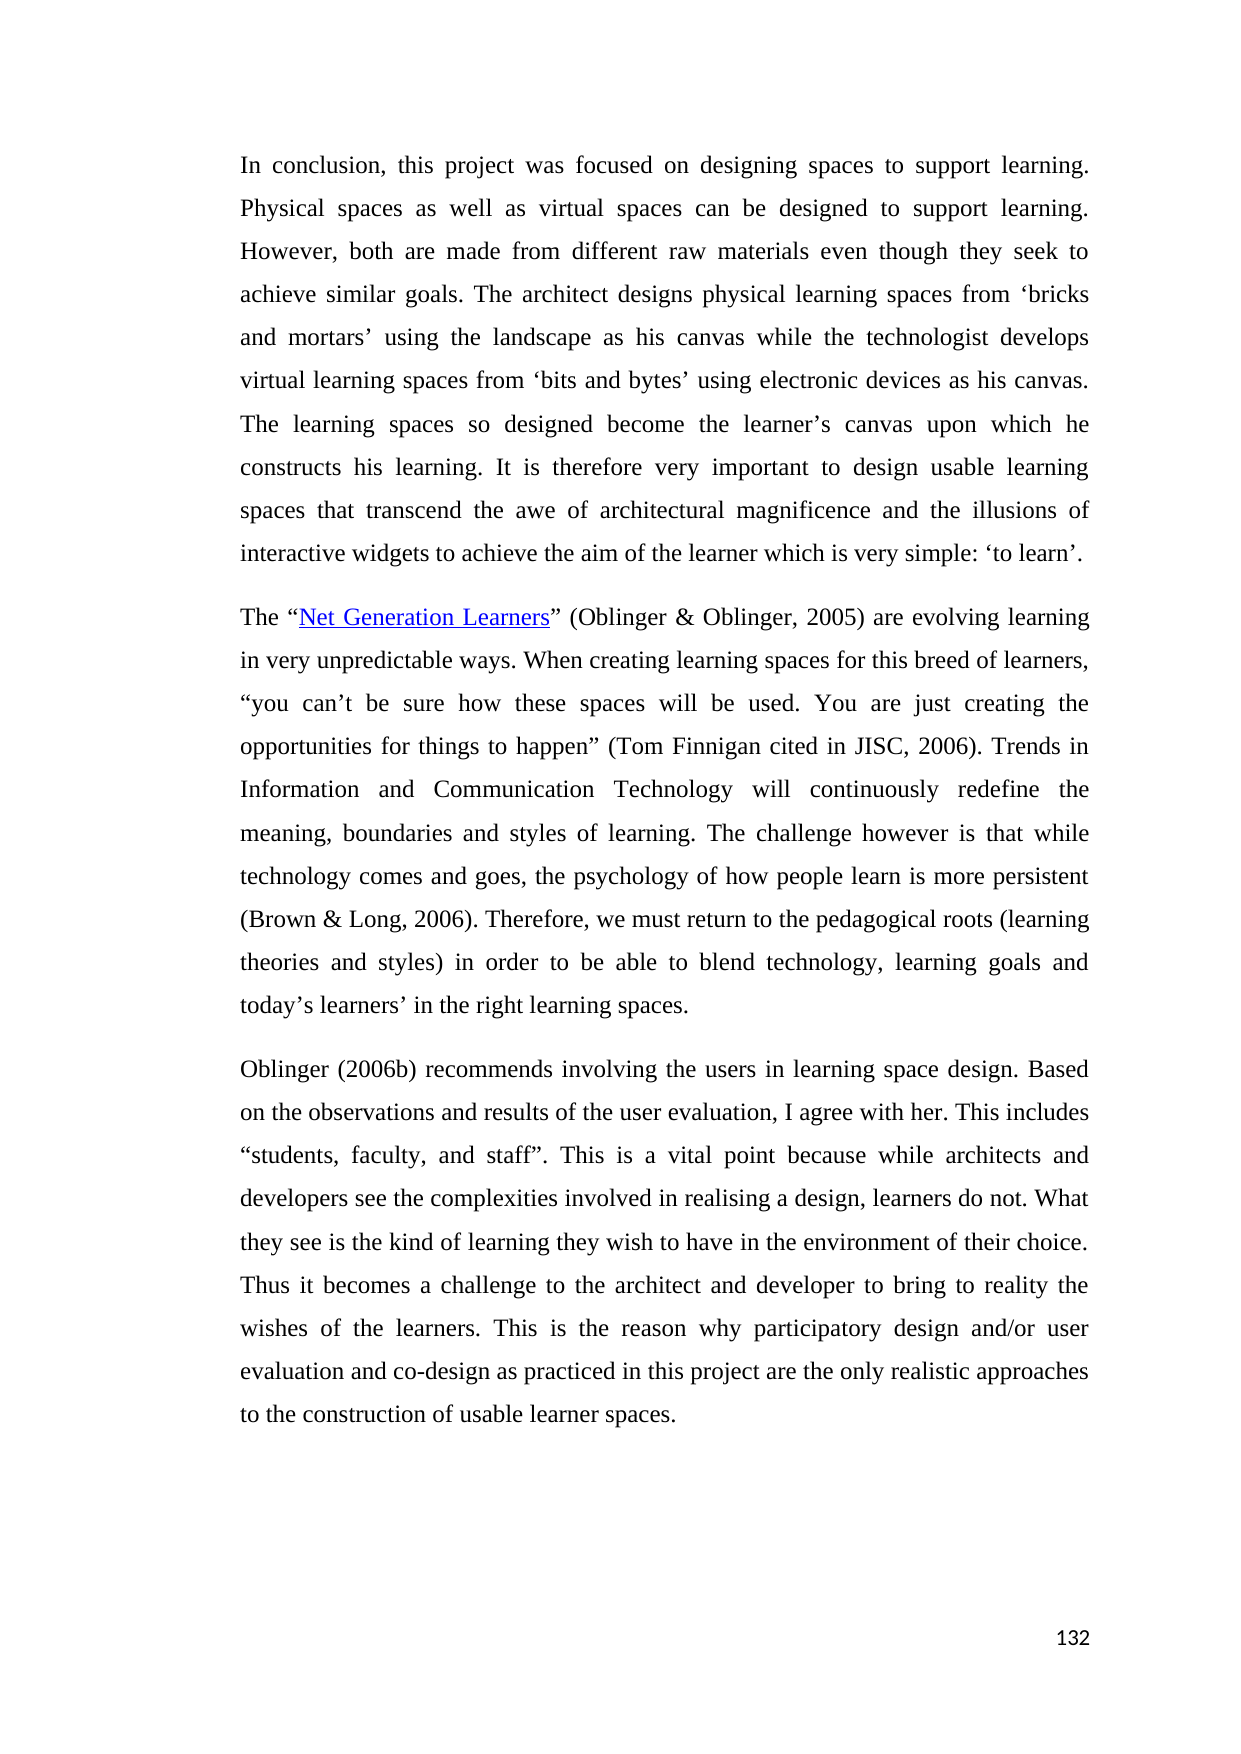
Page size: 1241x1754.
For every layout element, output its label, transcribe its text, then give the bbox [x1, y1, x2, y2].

text Oblinger (2006b) recommends involving the users in learning space design. Based on the observations and results of the user evaluation, I agree with her. This includes “students, faculty, and staff”. This is a vital point because while architects and developers see the complexities involved in realising a design, learners do not. What they see is the kind of learning they wish to have in the environment of their choice. Thus it becomes a challenge to the architect and developer to bring to reality the wishes of the learners. This is the reason why participatory design and/or user evaluation and co-design as practiced in this project are the only realistic approaches to the construction of usable learner spaces. [240, 1054, 1090, 1428]
text The “Net Generation Learners” (Oblinger & Oblinger, 2005) are evolving learning in very unpredictable ways. When creating learning spaces for this breed of learners, “you can’t be sure how these spaces will be used. You are just creating the opportunities for things to happen” (Tom Finnigan cited in JISC, 2006). Trends in Information and Communication Technology will continuously redefine the meaning, boundaries and styles of learning. The challenge however is that while technology comes and goes, the psychology of how people learn is more persistent (Brown & Long, 2006). Therefore, we must return to the pedagogical roots (learning theories and styles) in order to be able to blend technology, learning goals and today’s learners’ in the right learning spaces. [240, 602, 1090, 1019]
text In conclusion, this project was focused on designing spaces to support learning. Physical spaces as well as virtual spaces can be designed to support learning. However, both are made from different raw materials even though they seek to achieve similar goals. The architect designs physical learning spaces from ‘bricks and mortars’ using the landscape as his canvas while the technologist develops virtual learning spaces from ‘bits and bytes’ using electronic devices as his canvas. The learning spaces so designed become the learner’s canvas upon which he constructs his learning. It is therefore very important to design usable learning spaces that transcend the awe of architectural magnificence and the illusions of interactive widgets to achieve the aim of the learner which is very simple: ‘to learn’. [240, 150, 1090, 567]
